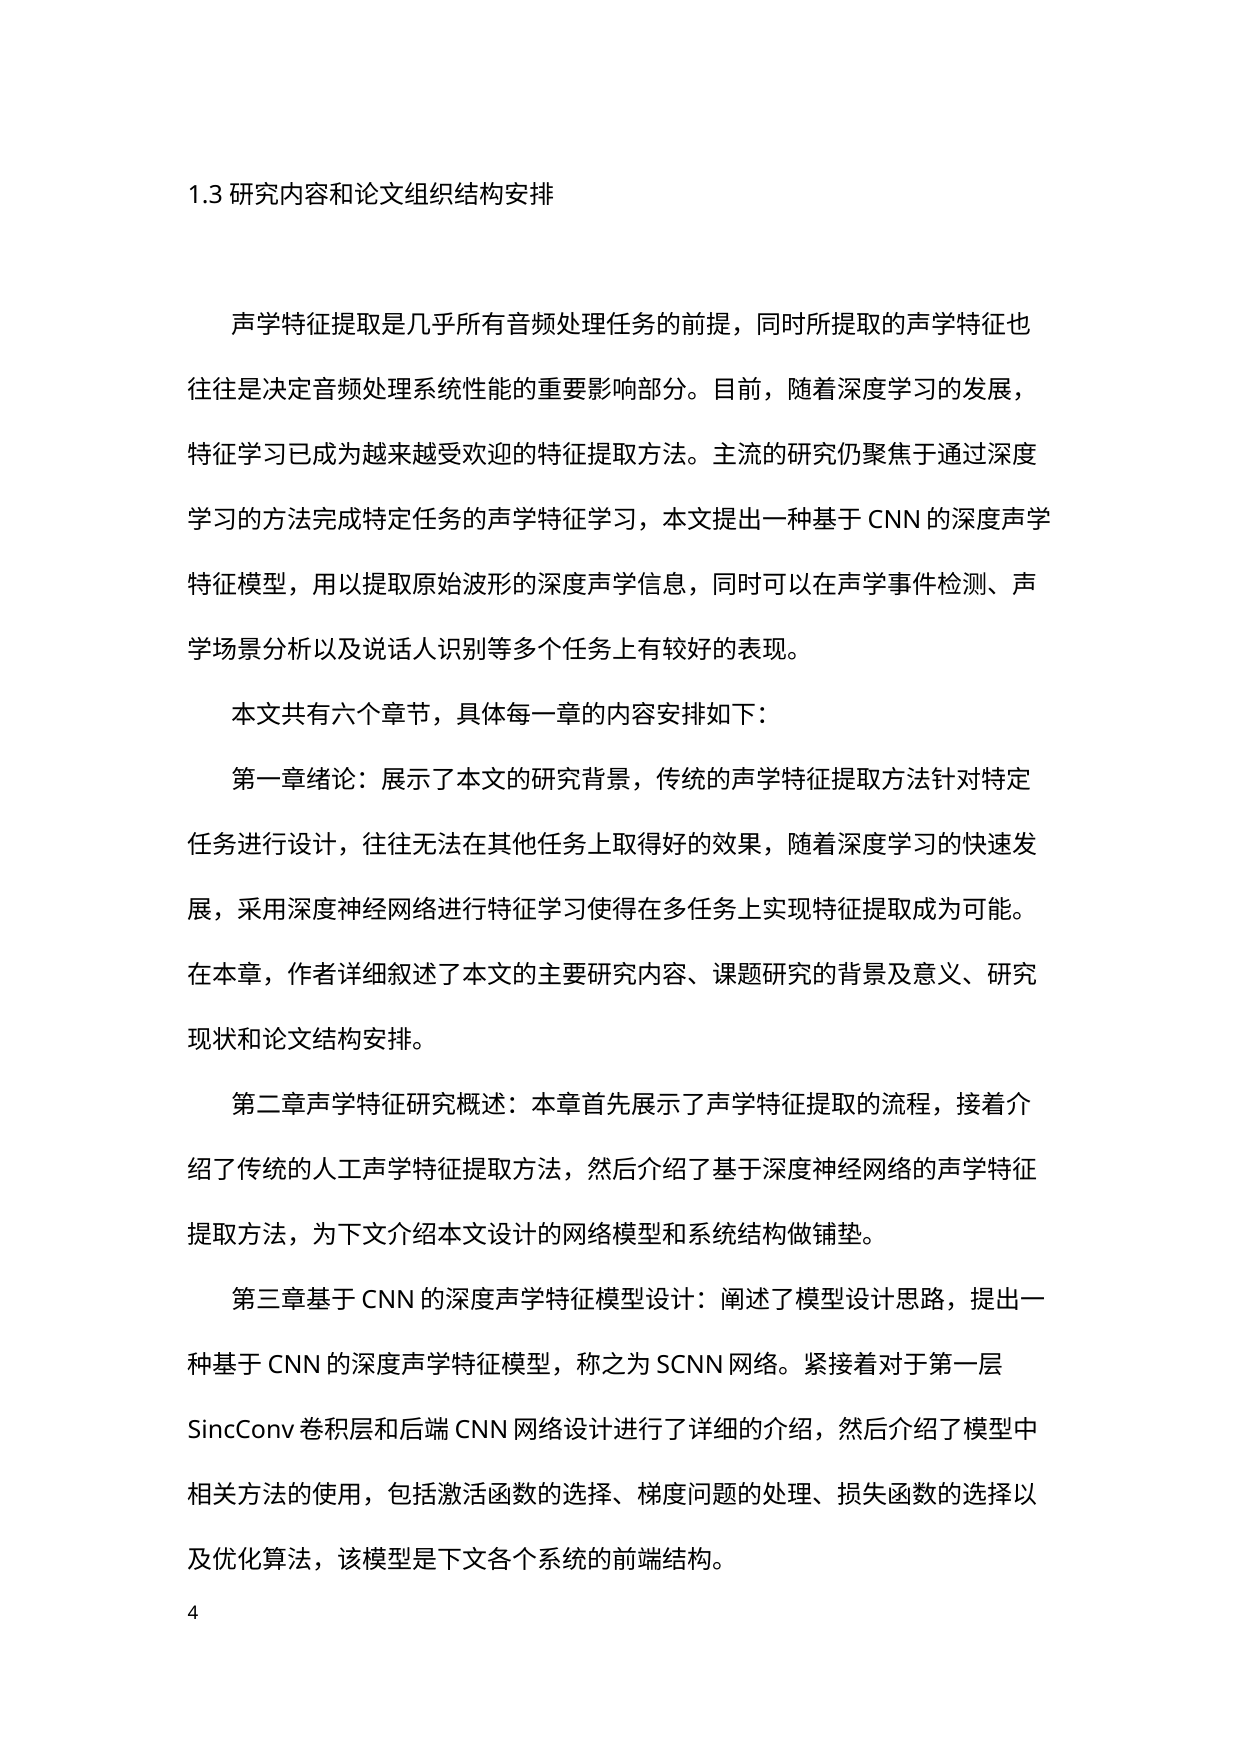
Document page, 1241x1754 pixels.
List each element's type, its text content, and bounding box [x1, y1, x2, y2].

text 声学特征提取是几乎所有音频处理任务的前提，同时所提取的声学特征也往往是决定音频处理系统性能的重要影响部分。目前，随着深度学习的发展，特征学习已成为越来越受欢迎的特征提取方法。主流的研究仍聚焦于通过深度学习的方法完成特定任务的声学特征学习，本文提出一种基于CNN的深度声学特征模型，用以提取原始波形的深度声学信息，同时可以在声学事件检测、声学场景分析以及说话人识别等多个任务上有较好的表现。 [187, 290, 1053, 680]
text 第三章基于CNN的深度声学特征模型设计：阐述了模型设计思路，提出一种基于CNN的深度声学特征模型，称之为SCNN网络。紧接着对于第一层SincConv卷积层和后端CNN网络设计进行了详细的介绍，然后介绍了模型中相关方法的使用，包括激活函数的选择、梯度问题的处理、损失函数的选择以及优化算法，该模型是下文各个系统的前端结构。 [187, 1265, 1053, 1590]
text 本文共有六个章节，具体每一章的内容安排如下： [187, 680, 1053, 745]
text 1.3 研究内容和论文组织结构安排 [187, 160, 1053, 225]
text 第一章绪论：展示了本文的研究背景，传统的声学特征提取方法针对特定任务进行设计，往往无法在其他任务上取得好的效果，随着深度学习的快速发展，采用深度神经网络进行特征学习使得在多任务上实现特征提取成为可能。在本章，作者详细叙述了本文的主要研究内容、课题研究的背景及意义、研究现状和论文结构安排。 [187, 745, 1053, 1070]
text 第二章声学特征研究概述：本章首先展示了声学特征提取的流程，接着介绍了传统的人工声学特征提取方法，然后介绍了基于深度神经网络的声学特征提取方法，为下文介绍本文设计的网络模型和系统结构做铺垫。 [187, 1070, 1053, 1265]
